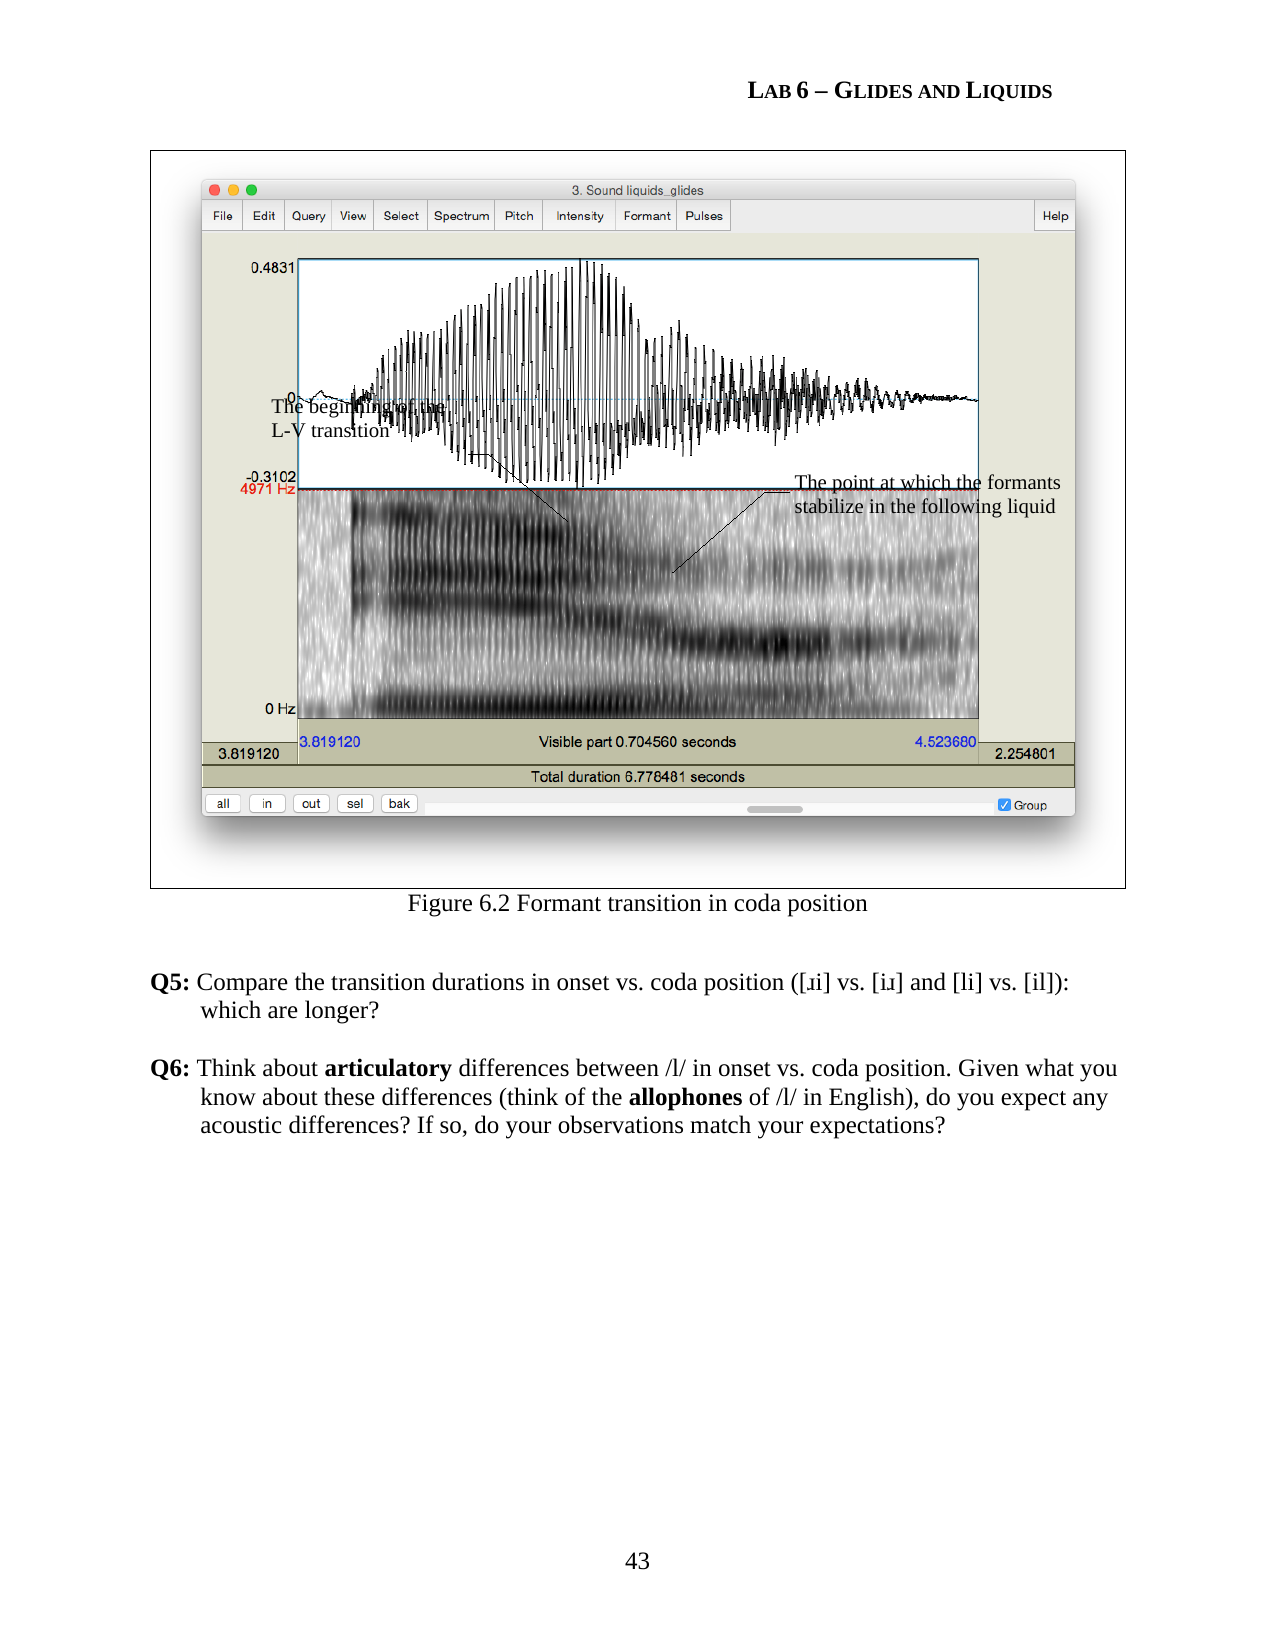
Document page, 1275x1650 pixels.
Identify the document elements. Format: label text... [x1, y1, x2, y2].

text Q5: Compare the transition durations in onset vs. coda position ([ɹi] vs. [iɹ] and [li] vs. [il]): which are longer? [150, 967, 1072, 1024]
text LAB 6 – GLIDES AND LIQUIDS [747, 75, 1156, 104]
text Figure 6.2 Formant transition in coda position [298, 146, 977, 917]
picture [151, 151, 298, 888]
picture [977, 151, 1125, 888]
text Q6: Think about articulatory differences between /l/ in onset vs. coda position. Given what you know about these differences (think of the allophones of /l/ in English), do you expect any acoustic differences? If so, do your observations match your expectations? [150, 1053, 1126, 1139]
